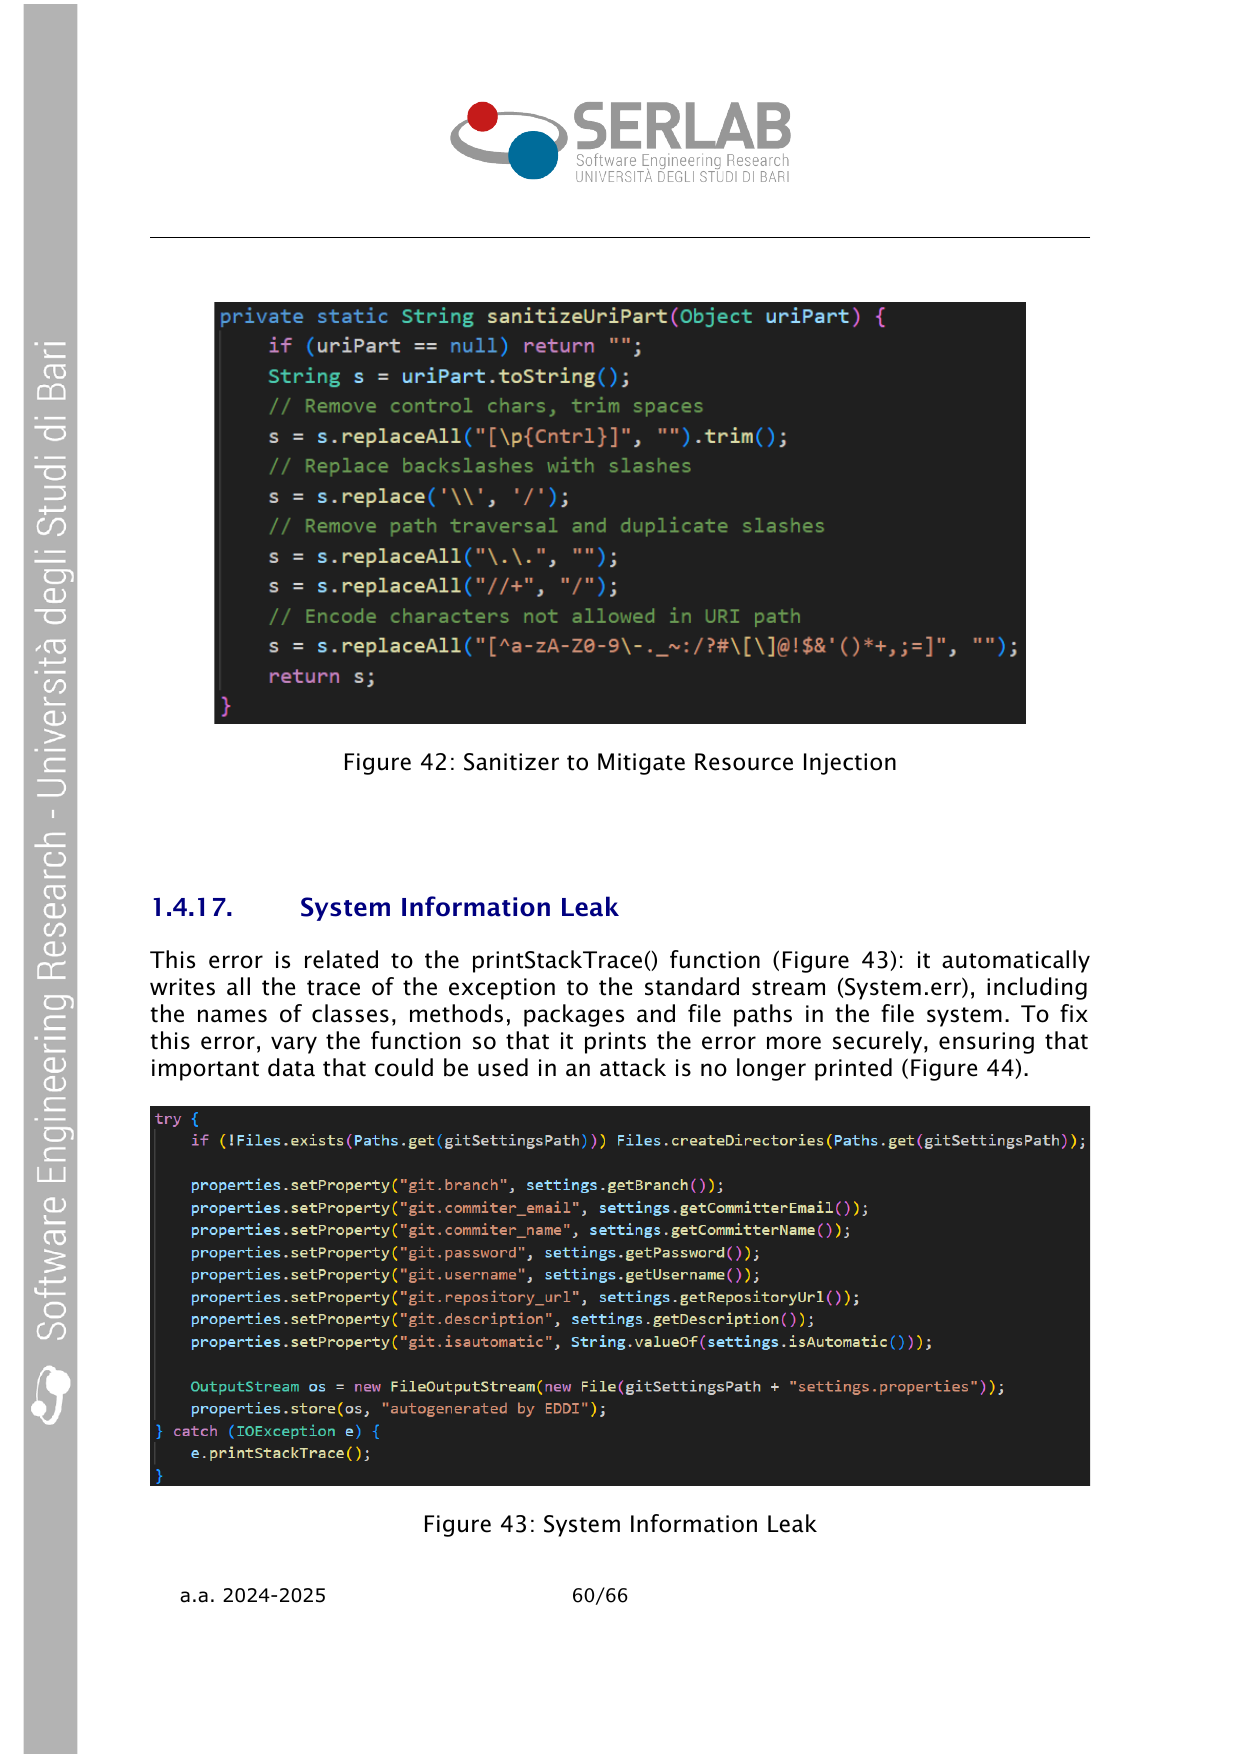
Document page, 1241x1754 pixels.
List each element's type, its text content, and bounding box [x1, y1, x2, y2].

picture [23, 4, 78, 1754]
subtitle System Information Leak [150, 892, 1090, 922]
picture [214, 302, 1026, 724]
text This error is related to the printStackTrace() function (Figure ): it automatically writes all the trace of the exception to the standard stream (System.err), including the names of classes, methods, packages and file paths in the file system. To fix this error, vary the function so that it prints the error more securely, ensuring that important data that could be used in an attack is no longer printed (Figure ). [150, 947, 1090, 1081]
text Figure 43: System Information Leak [150, 1511, 1090, 1538]
picture [150, 1106, 1091, 1486]
text Figure 42: Sanitizer to Mitigate Resource Injection [150, 749, 1090, 776]
picture [446, 100, 794, 184]
